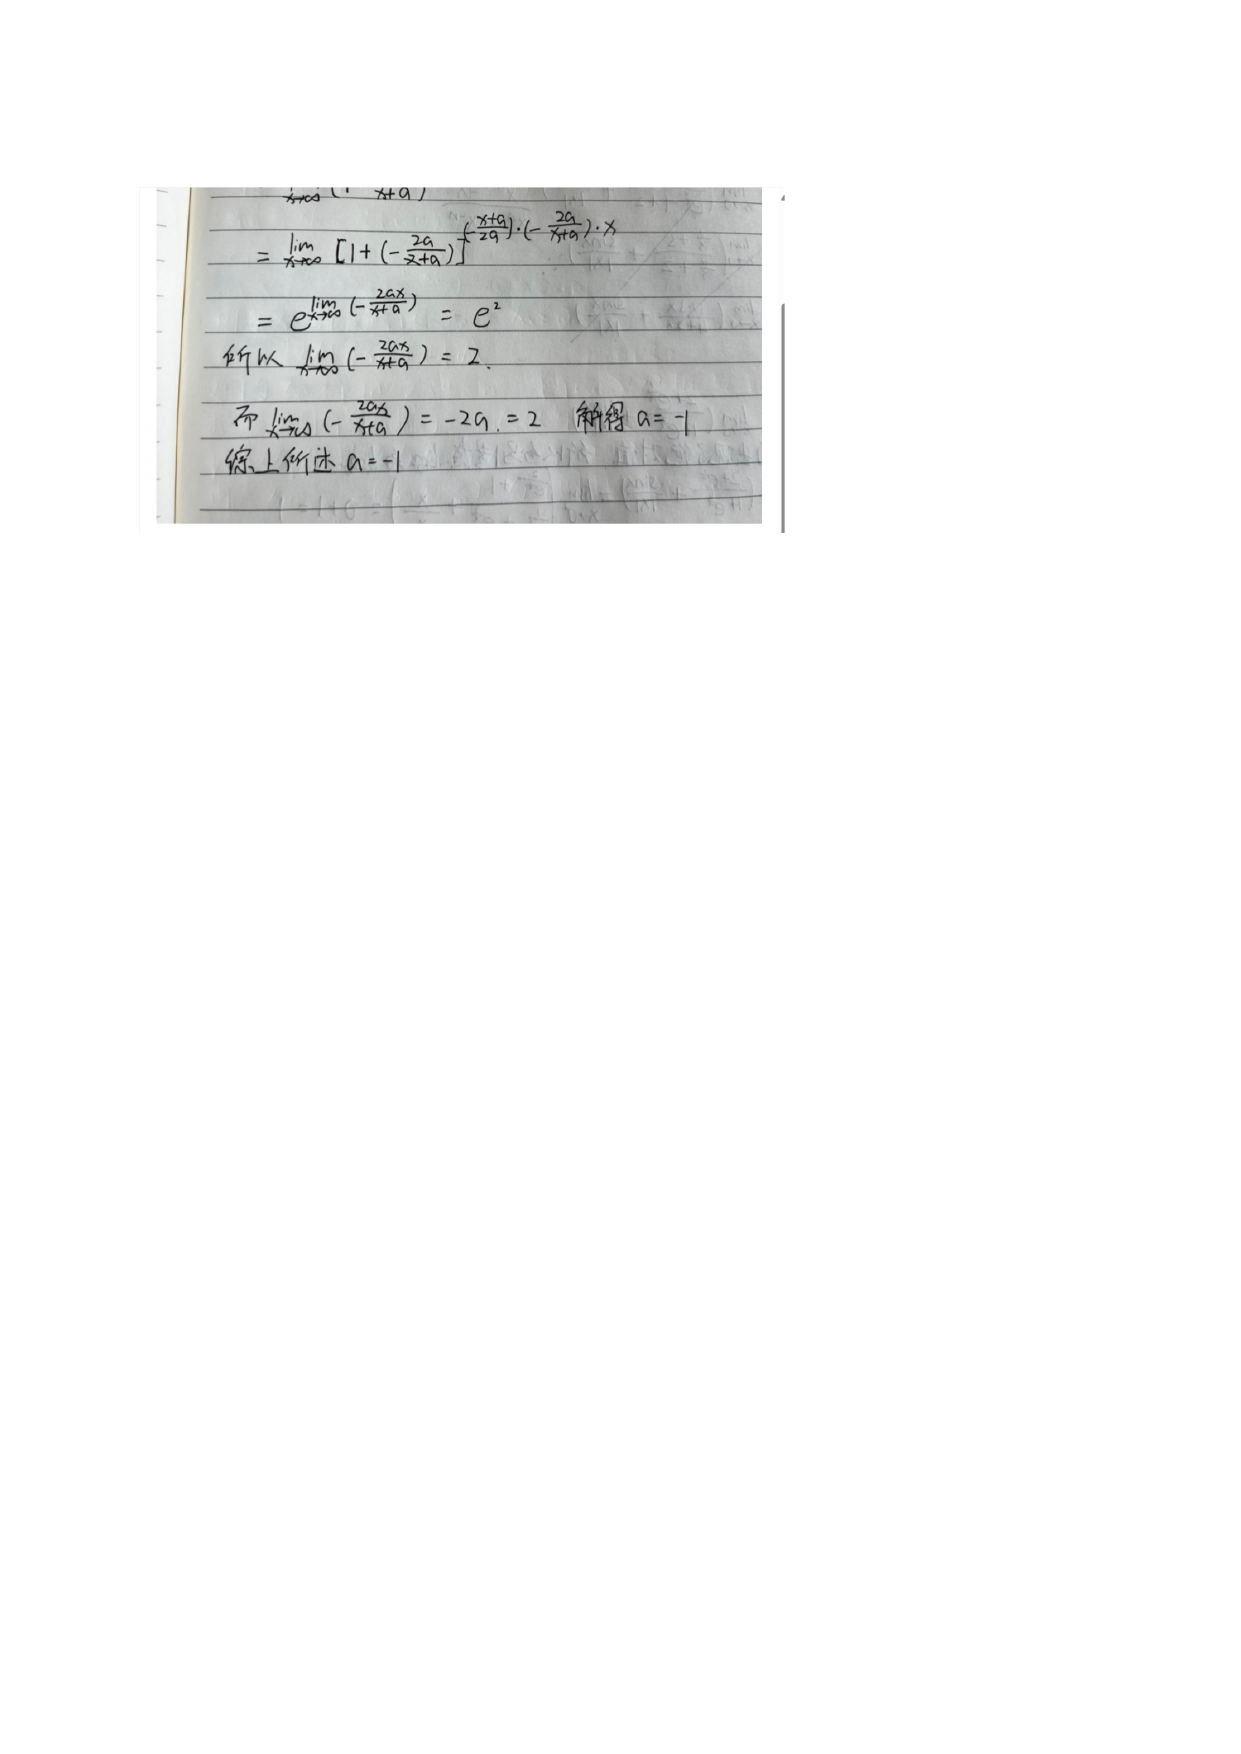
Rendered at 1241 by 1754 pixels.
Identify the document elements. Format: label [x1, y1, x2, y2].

picture [112, 162, 785, 533]
